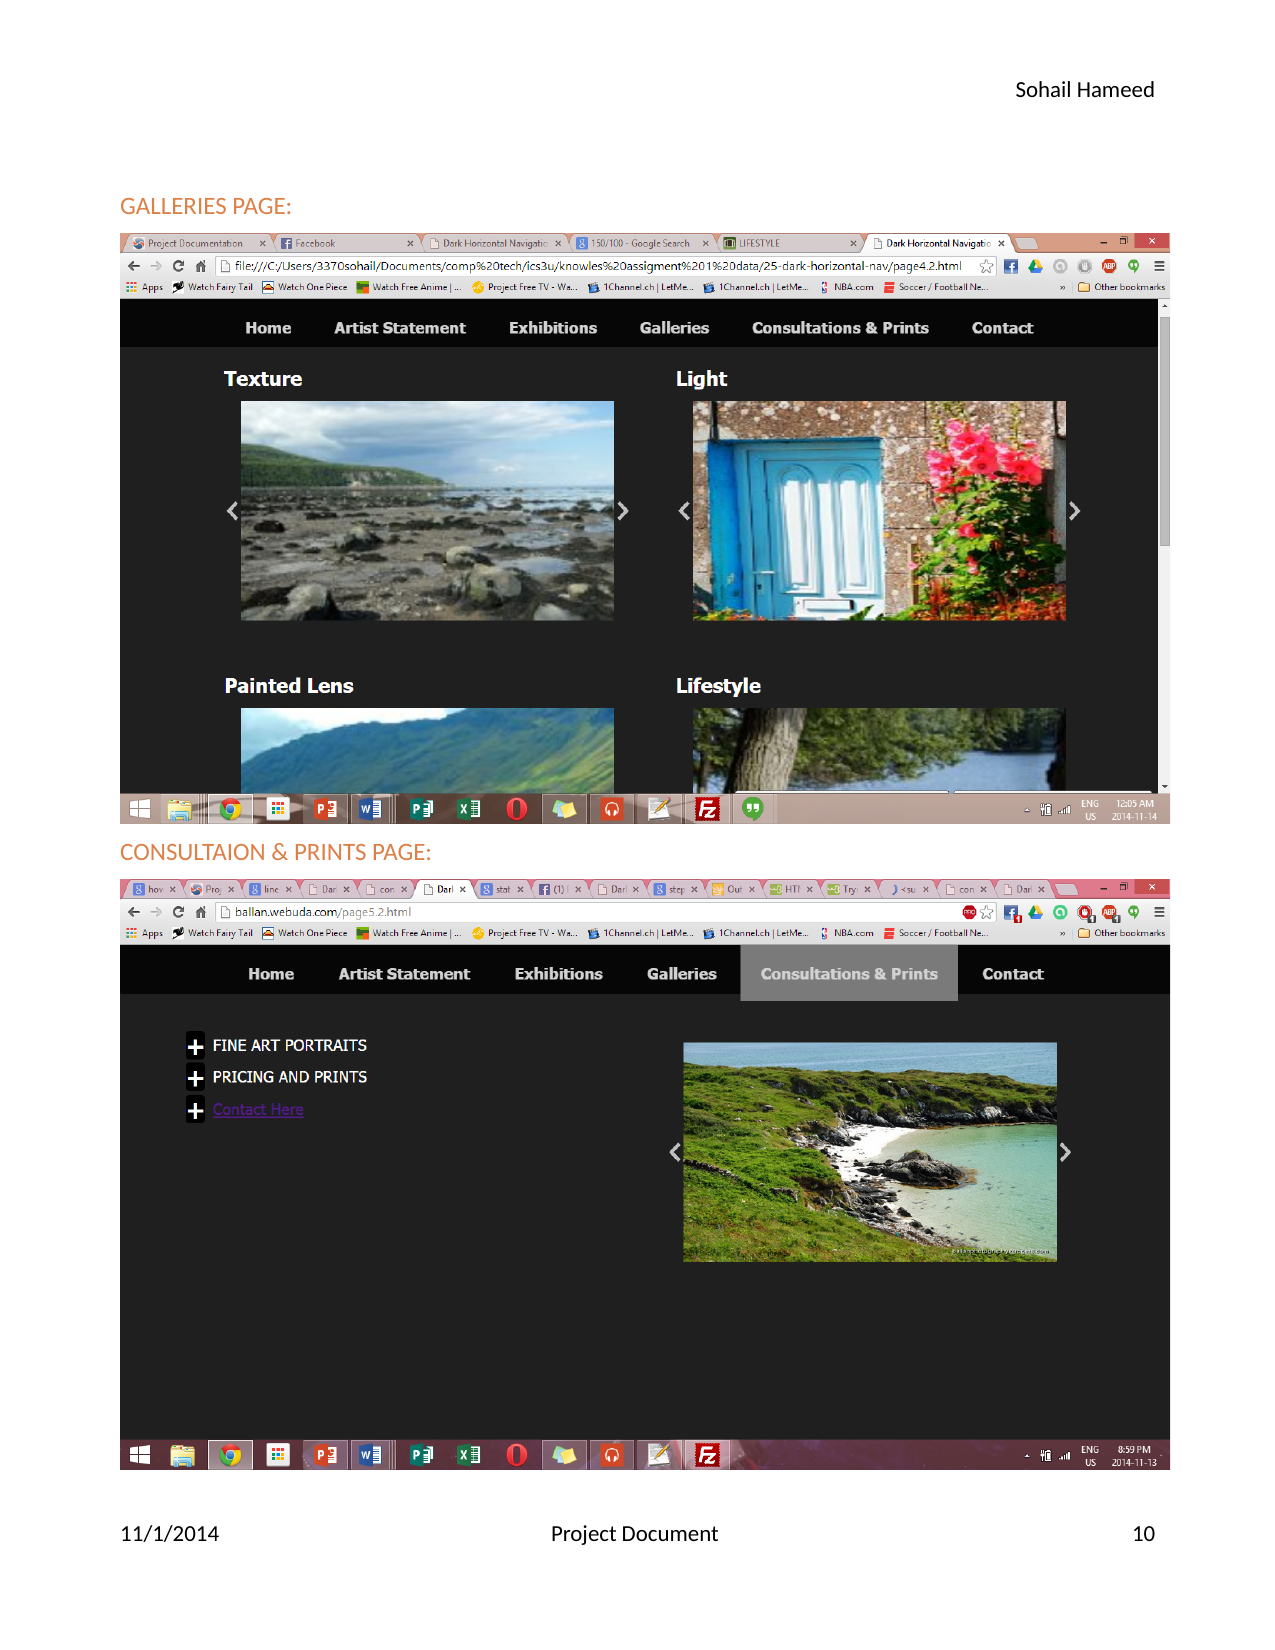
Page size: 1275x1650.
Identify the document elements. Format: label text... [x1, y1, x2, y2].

picture [120, 879, 1171, 1470]
subtitle Galleries page: [120, 191, 1155, 221]
subtitle Consultaion & Prints Page: [120, 836, 1155, 867]
picture [120, 233, 1171, 824]
